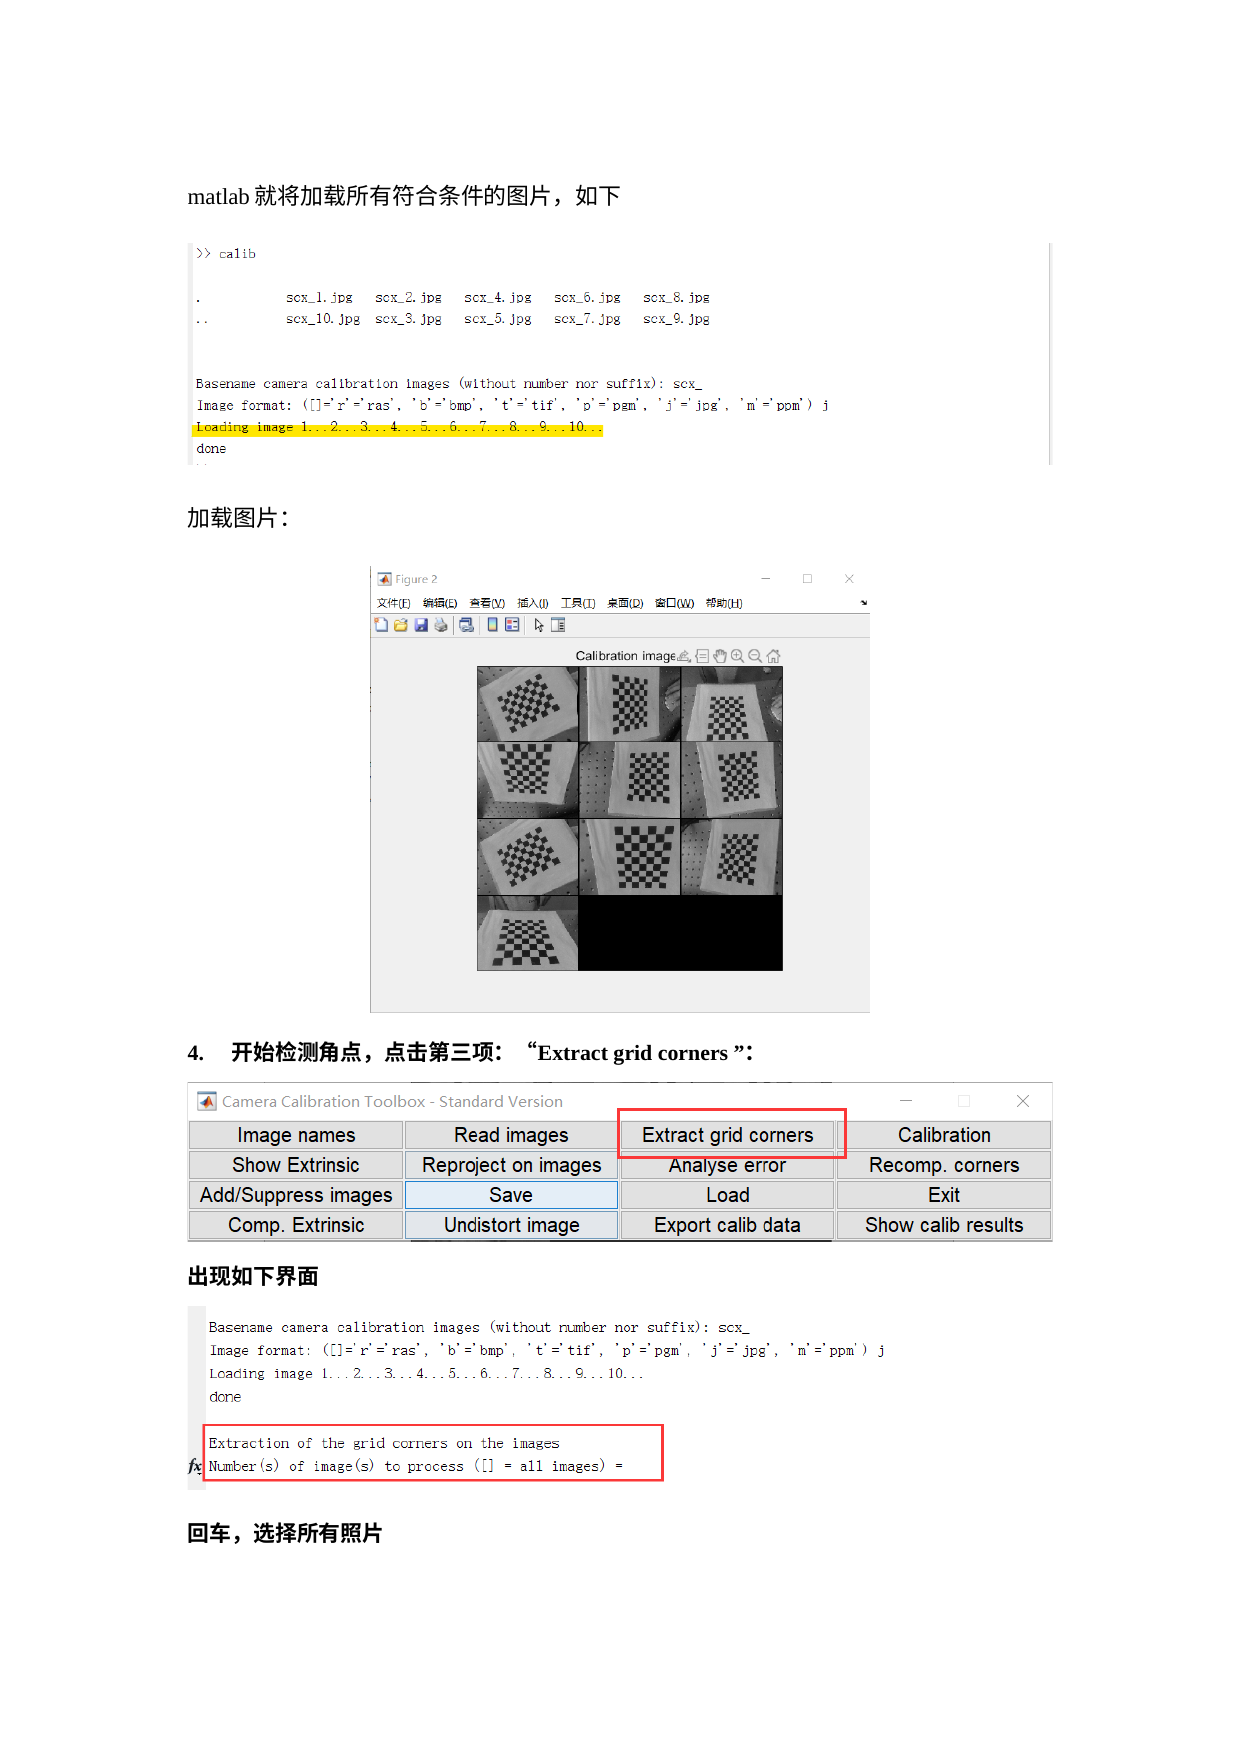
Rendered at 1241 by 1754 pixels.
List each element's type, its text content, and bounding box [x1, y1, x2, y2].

picture [370, 566, 870, 1013]
text 回车，选择所有照片 [187, 1515, 1053, 1548]
picture [187, 1306, 1053, 1490]
text 加载图片： [187, 484, 1053, 549]
picture [187, 1082, 1053, 1242]
picture [187, 243, 1053, 465]
list 开始检测角点，点击第三项：“Extract grid corners ”： [187, 1034, 1053, 1067]
text 出现如下界面 [187, 1258, 1053, 1291]
text matlab就将加载所有符合条件的图片，如下 [187, 162, 1053, 227]
